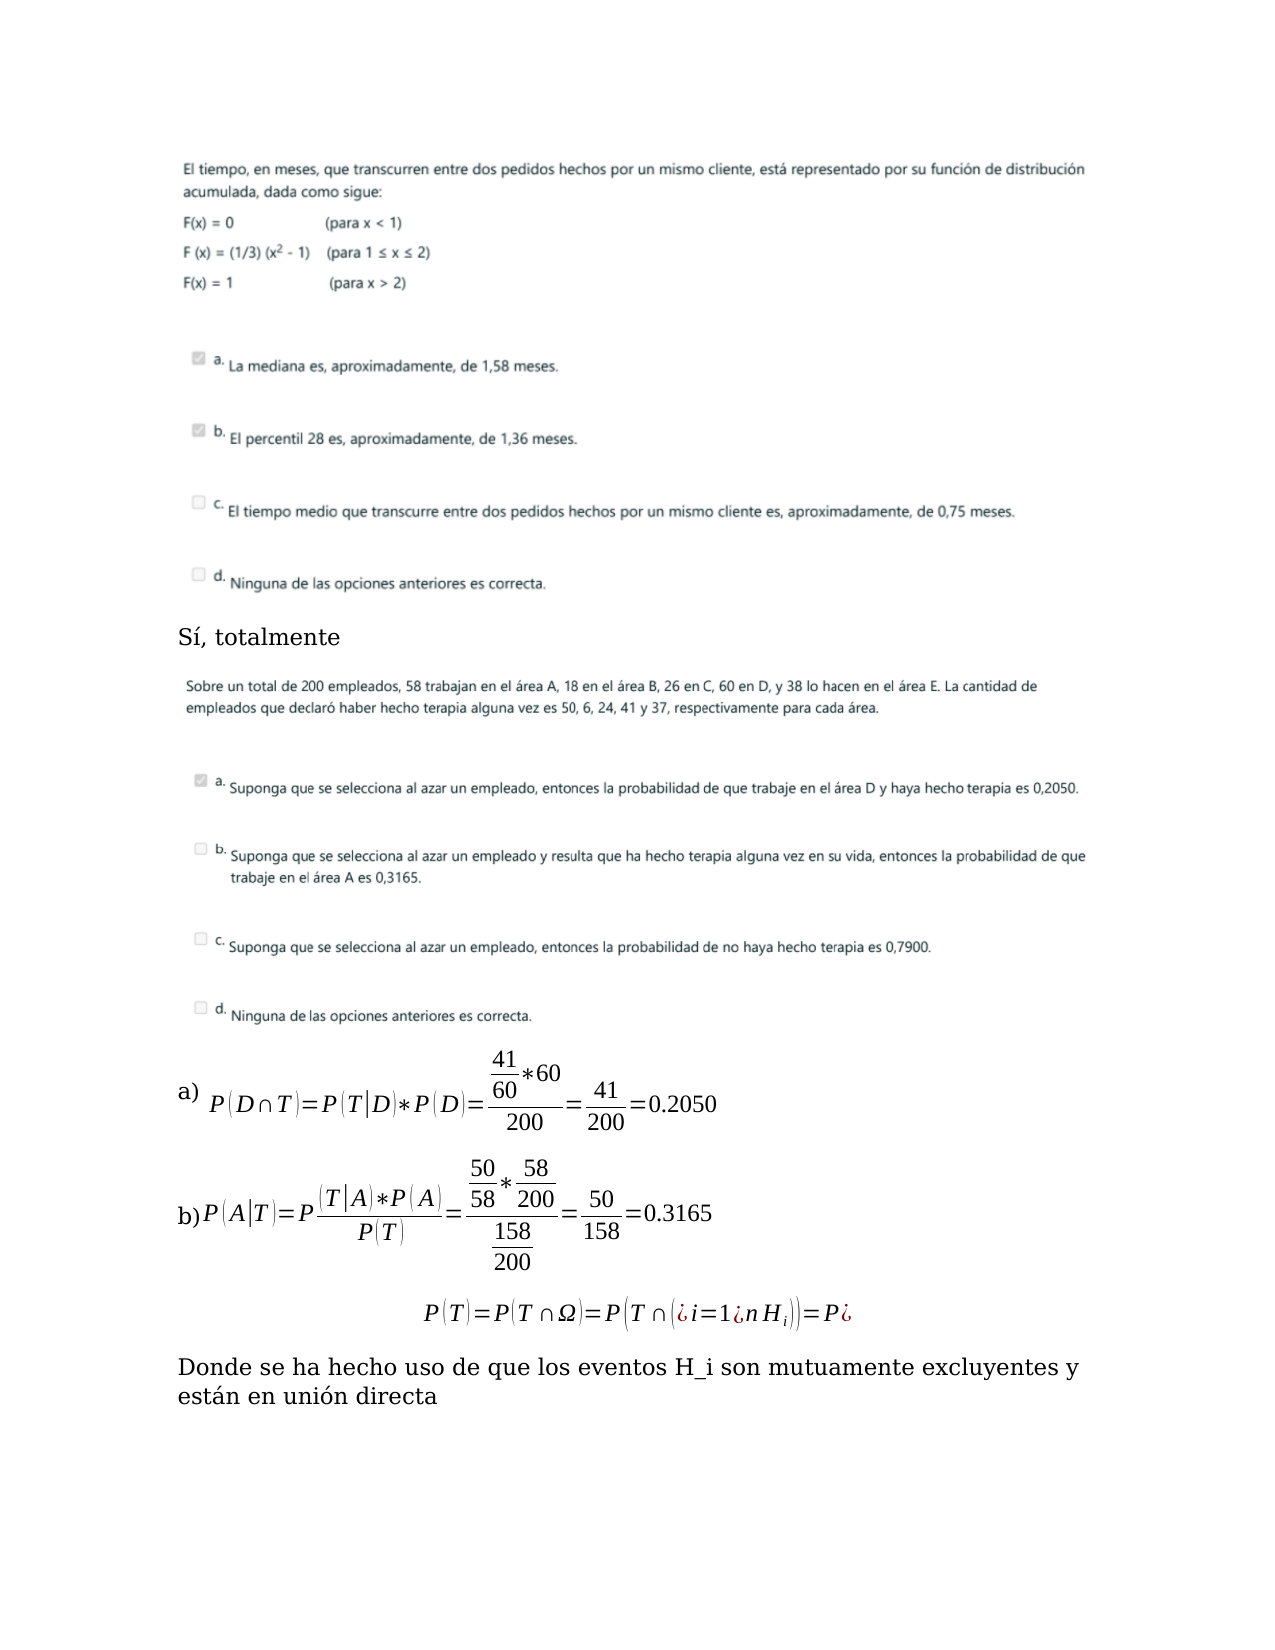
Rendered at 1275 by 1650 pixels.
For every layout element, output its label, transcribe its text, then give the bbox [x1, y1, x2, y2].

picture [177, 669, 1098, 1027]
picture [177, 147, 1098, 605]
text b) [177, 1154, 1098, 1276]
text Sí, totalmente [177, 623, 1098, 651]
text a) [177, 1046, 1098, 1136]
text Donde se ha hecho uso de que los eventos H_i son mutuamente excluyentes y están en unión directa [177, 1352, 1098, 1409]
